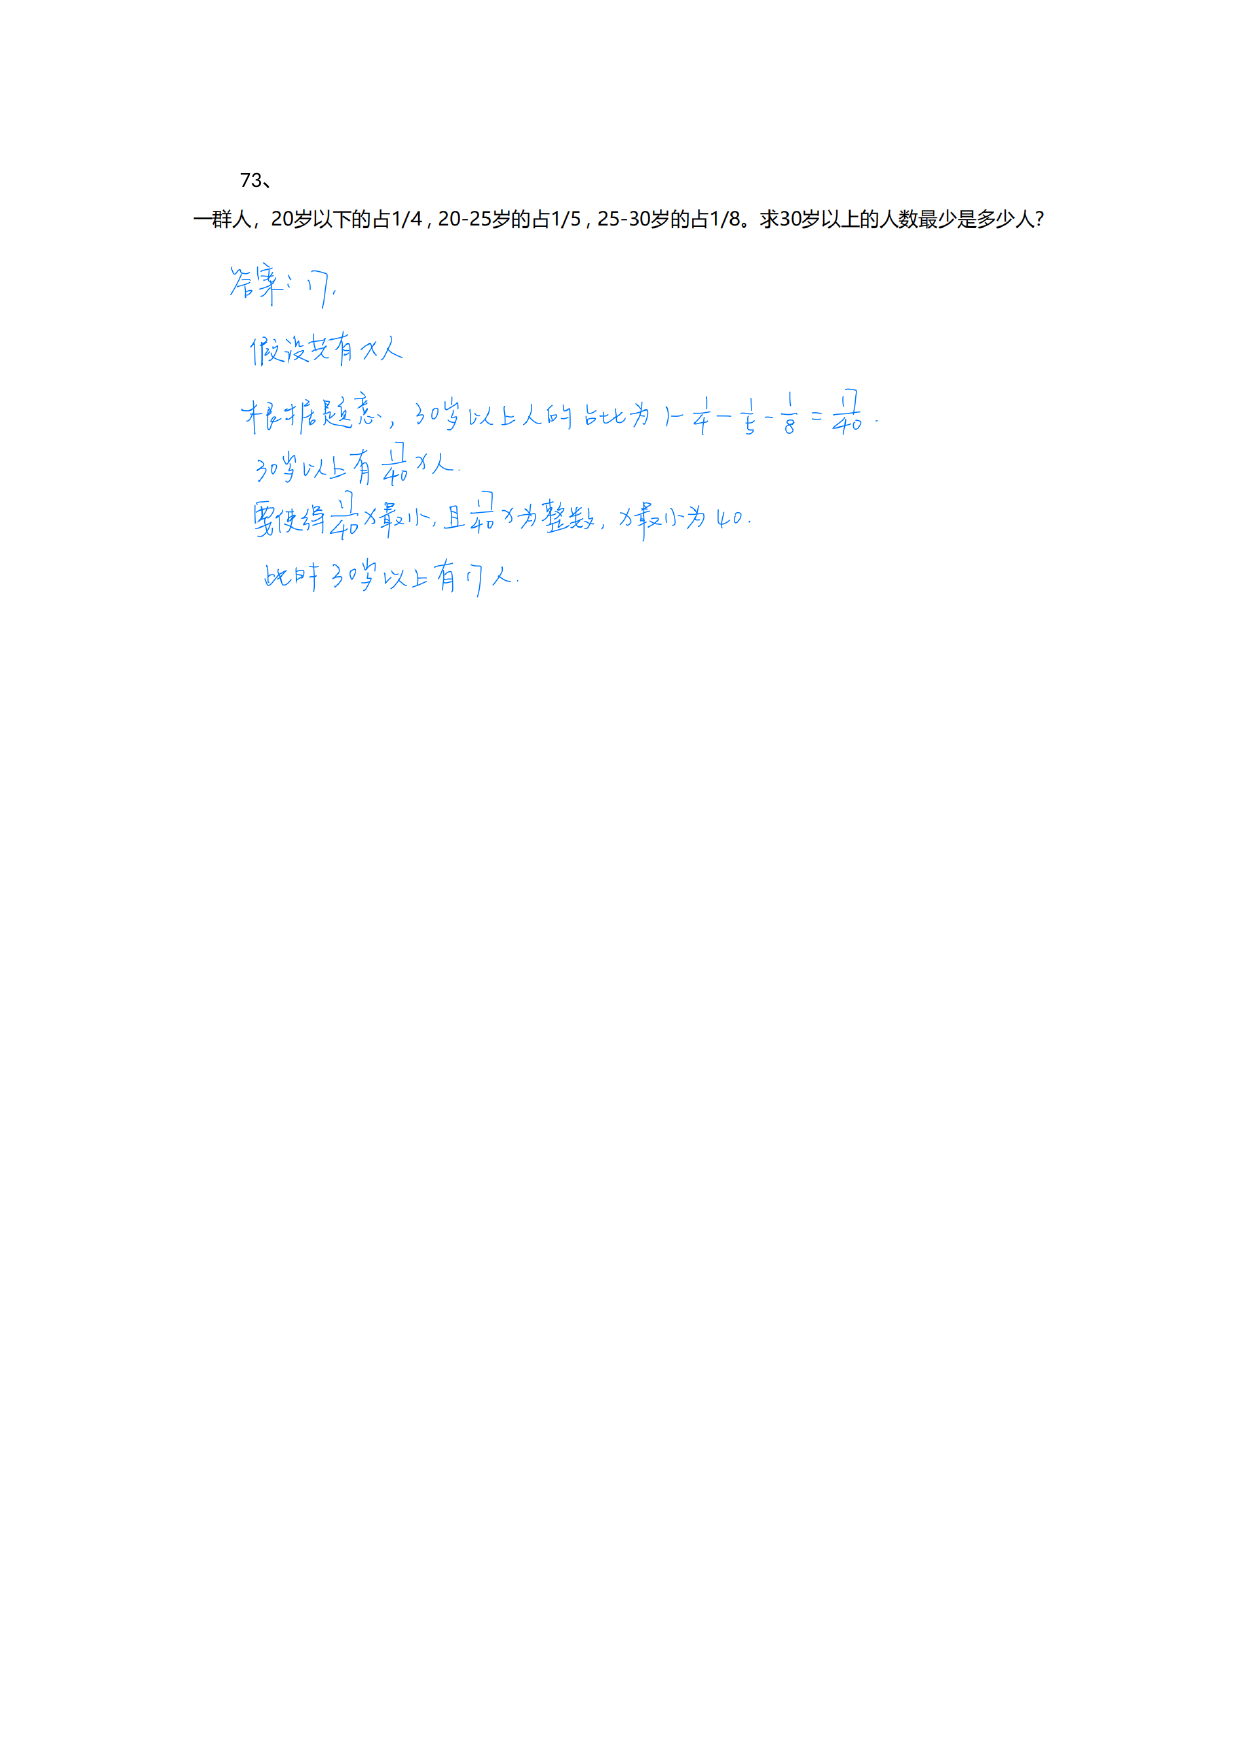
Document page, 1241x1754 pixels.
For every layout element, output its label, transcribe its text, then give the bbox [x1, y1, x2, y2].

picture [187, 194, 1051, 609]
